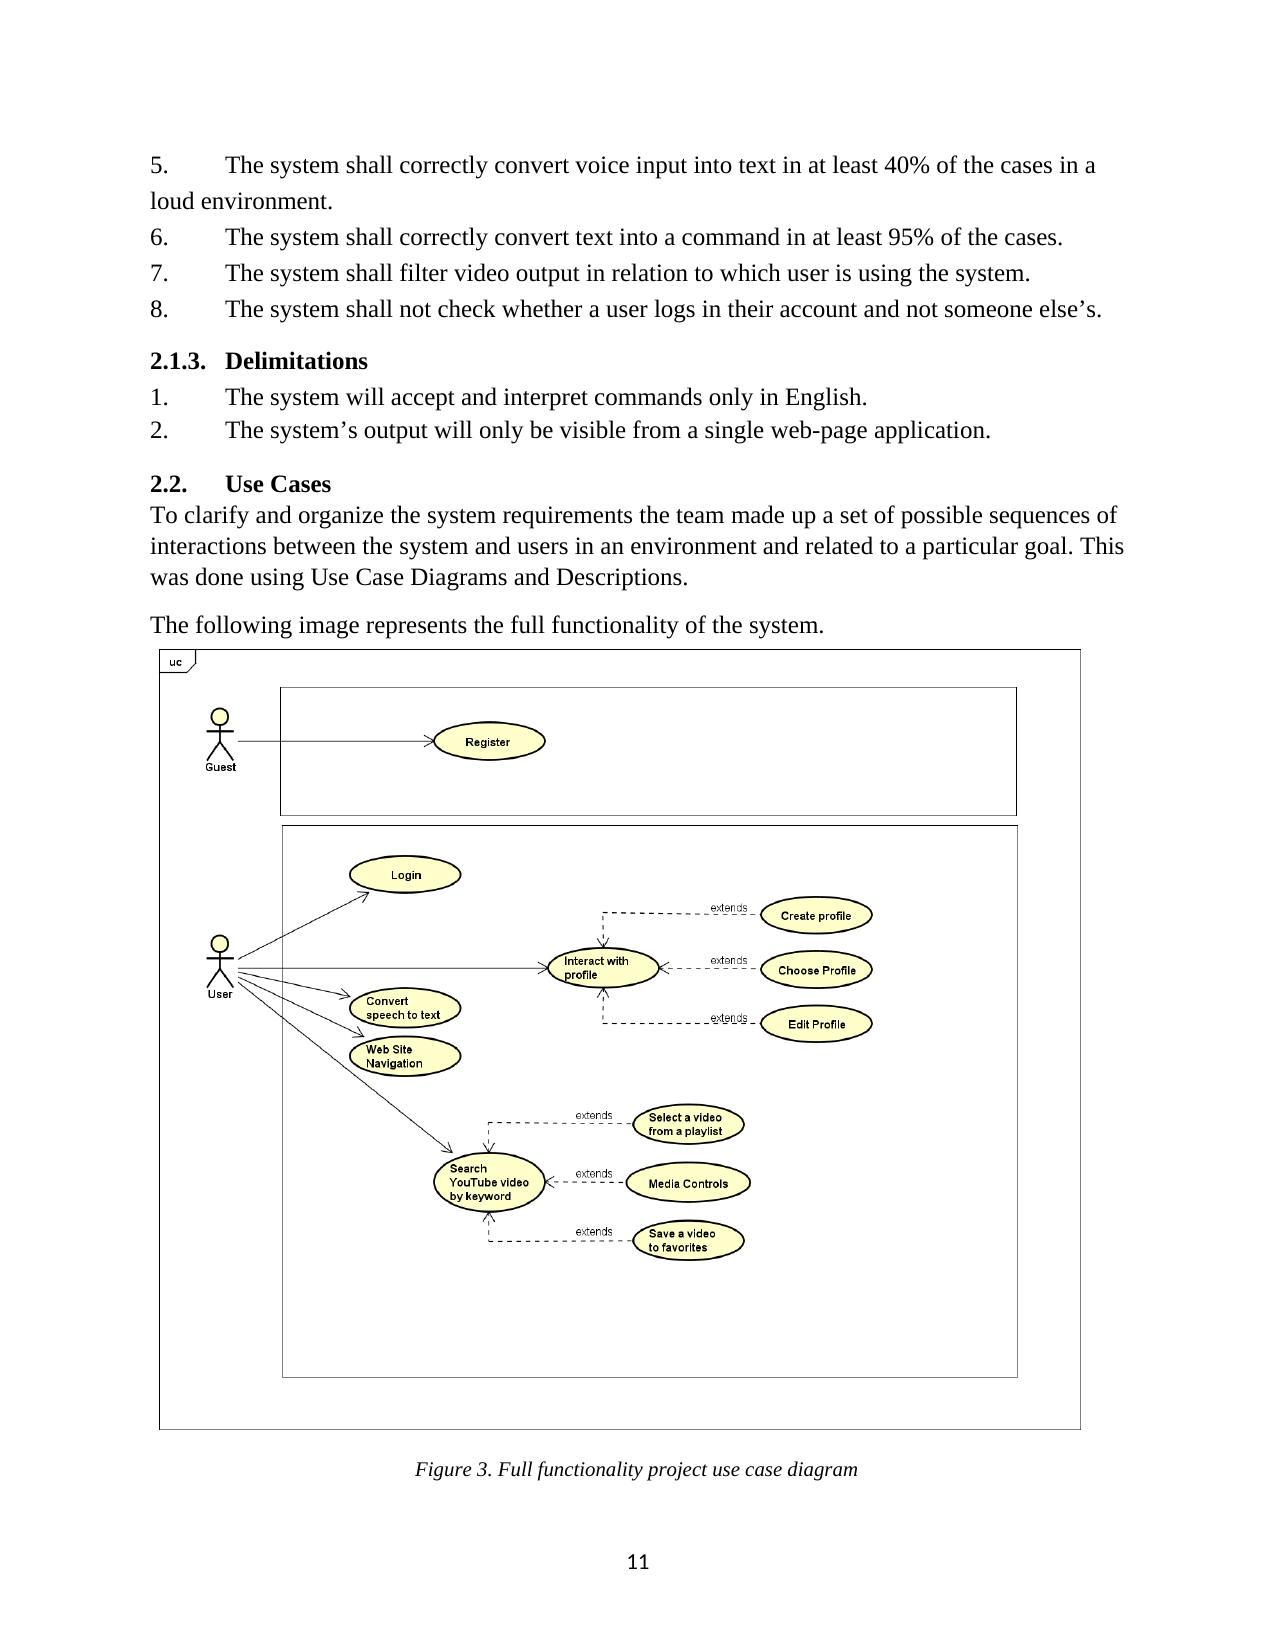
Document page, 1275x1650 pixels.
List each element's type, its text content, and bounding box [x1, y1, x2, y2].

list The system will accept and interpret commands only in English. [150, 382, 1125, 411]
list The system shall correctly convert text into a command in at least 95% of the cases. [150, 222, 1125, 251]
list The system shall correctly convert voice input into text in at least 40% of the cases in a loud environment. [150, 150, 1125, 215]
subtitle Delimitations [150, 346, 1125, 375]
list The system’s output will only be visible from a single web-page application. [150, 415, 1125, 444]
subtitle Use Cases [150, 469, 1125, 498]
list The system shall not check whether a user logs in their account and not someone else’s. [150, 294, 1125, 322]
list The system shall filter video output in relation to which user is using the system. [150, 258, 1125, 287]
text To clarify and organize the system requirements the team made up a set of possible sequences of interactions between the system and users in an environment and related to a particular goal. This was done using Use Case Diagrams and Descriptions. [150, 500, 1125, 591]
picture [150, 641, 1089, 1438]
